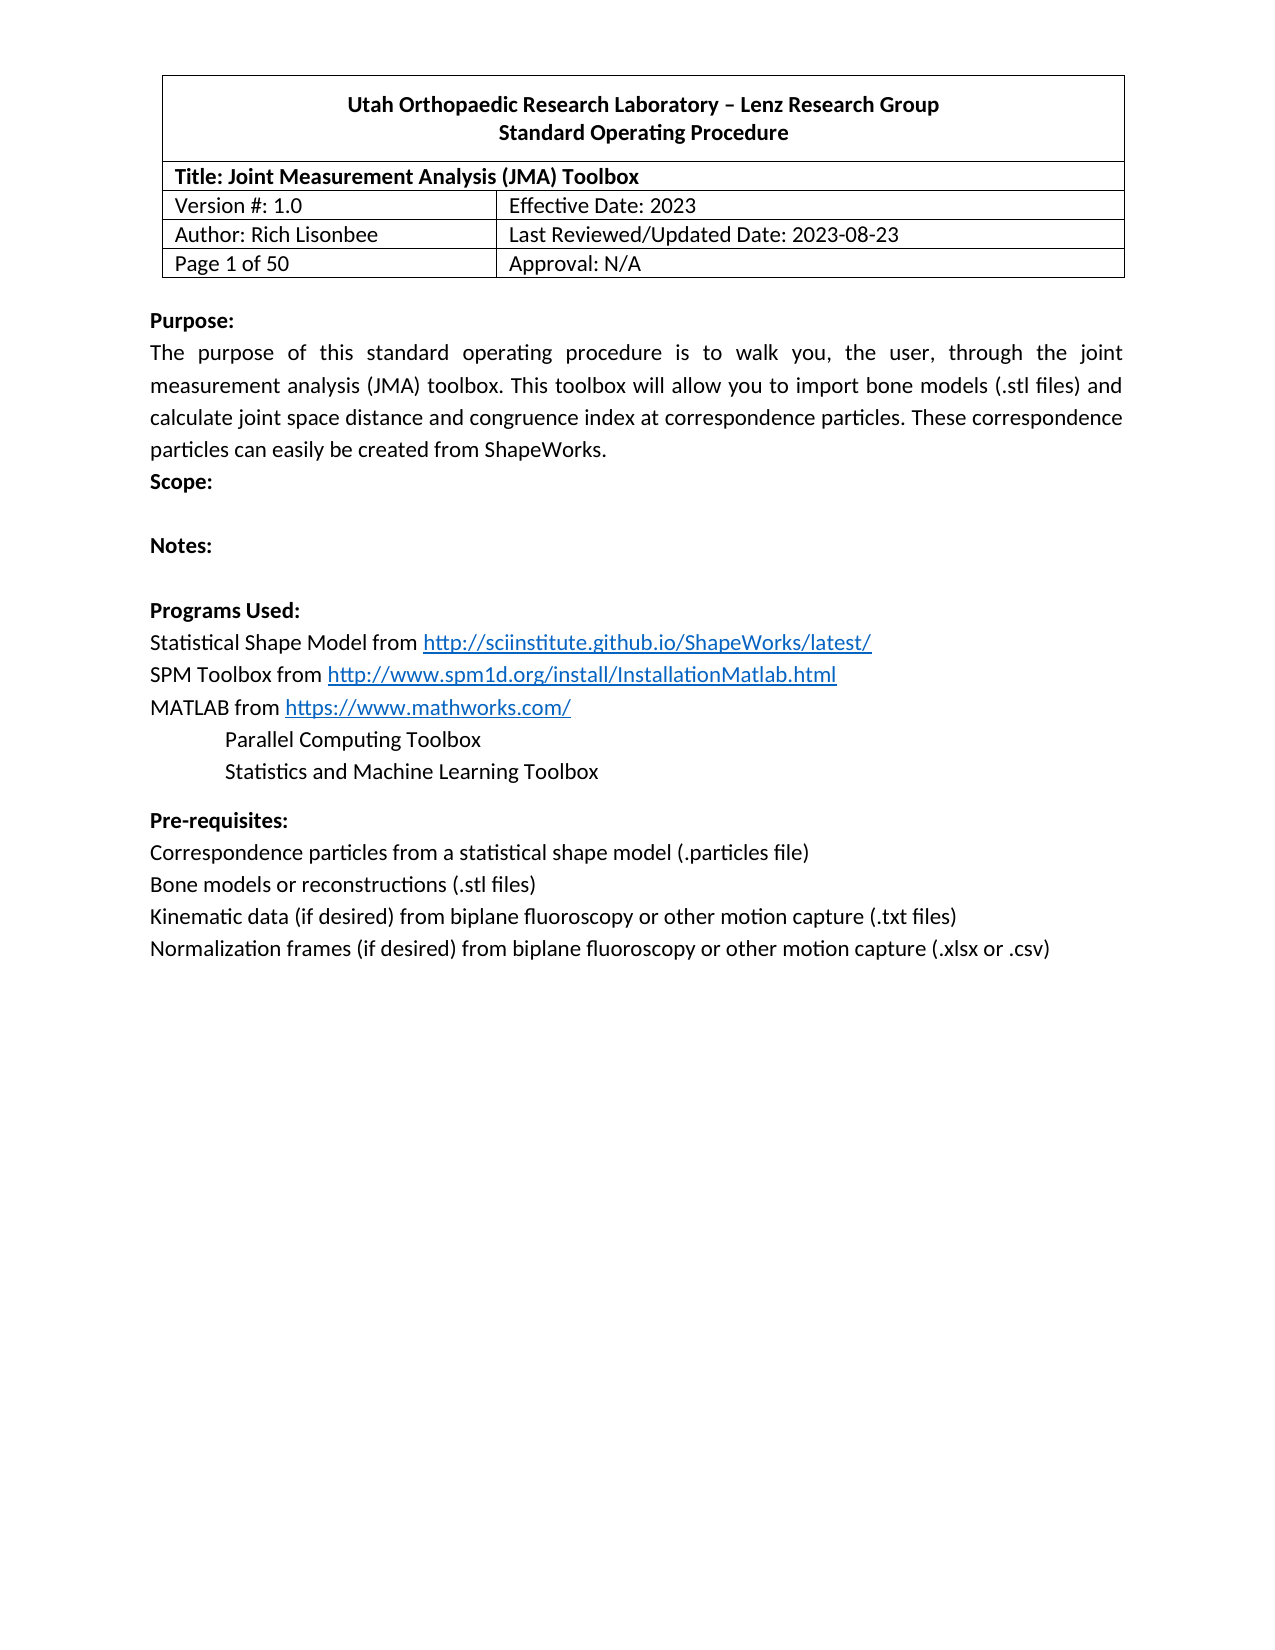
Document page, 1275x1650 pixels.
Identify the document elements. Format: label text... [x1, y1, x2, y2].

text Programs Used: [150, 596, 1125, 624]
text Statistics and Machine Learning Toolbox [150, 757, 1125, 785]
text SPM Toolbox from http://www.spm1d.org/install/InstallationMatlab.html [150, 660, 1125, 688]
text Scope: [150, 467, 1125, 495]
text Kinematic data (if desired) from biplane fluoroscopy or other motion capture (.txt files) [150, 902, 1125, 930]
text Statistical Shape Model from http://sciinstitute.github.io/ShapeWorks/latest/ [150, 628, 1125, 656]
text Normalization frames (if desired) from biplane fluoroscopy or other motion capture (.xlsx or .csv) [150, 934, 1125, 963]
text Correspondence particles from a statistical shape model (.particles file) [150, 838, 1125, 866]
text Bone models or reconstructions (.stl files) [150, 870, 1125, 898]
text Parallel Computing Toolbox [150, 725, 1125, 753]
text Purpose: [150, 306, 1125, 334]
text Pre-requisites: [150, 806, 1125, 834]
text MATLAB from https://www.mathworks.com/ [150, 693, 1125, 721]
text Notes: [150, 532, 1125, 560]
text The purpose of this standard operating procedure is to walk you, the user, through the joint measurement analysis (JMA) toolbox. This toolbox will allow you to import bone models (.stl files) and calculate joint space distance and congruence index at correspondence particles. These correspondence particles can easily be created from ShapeWorks. [150, 338, 1125, 463]
